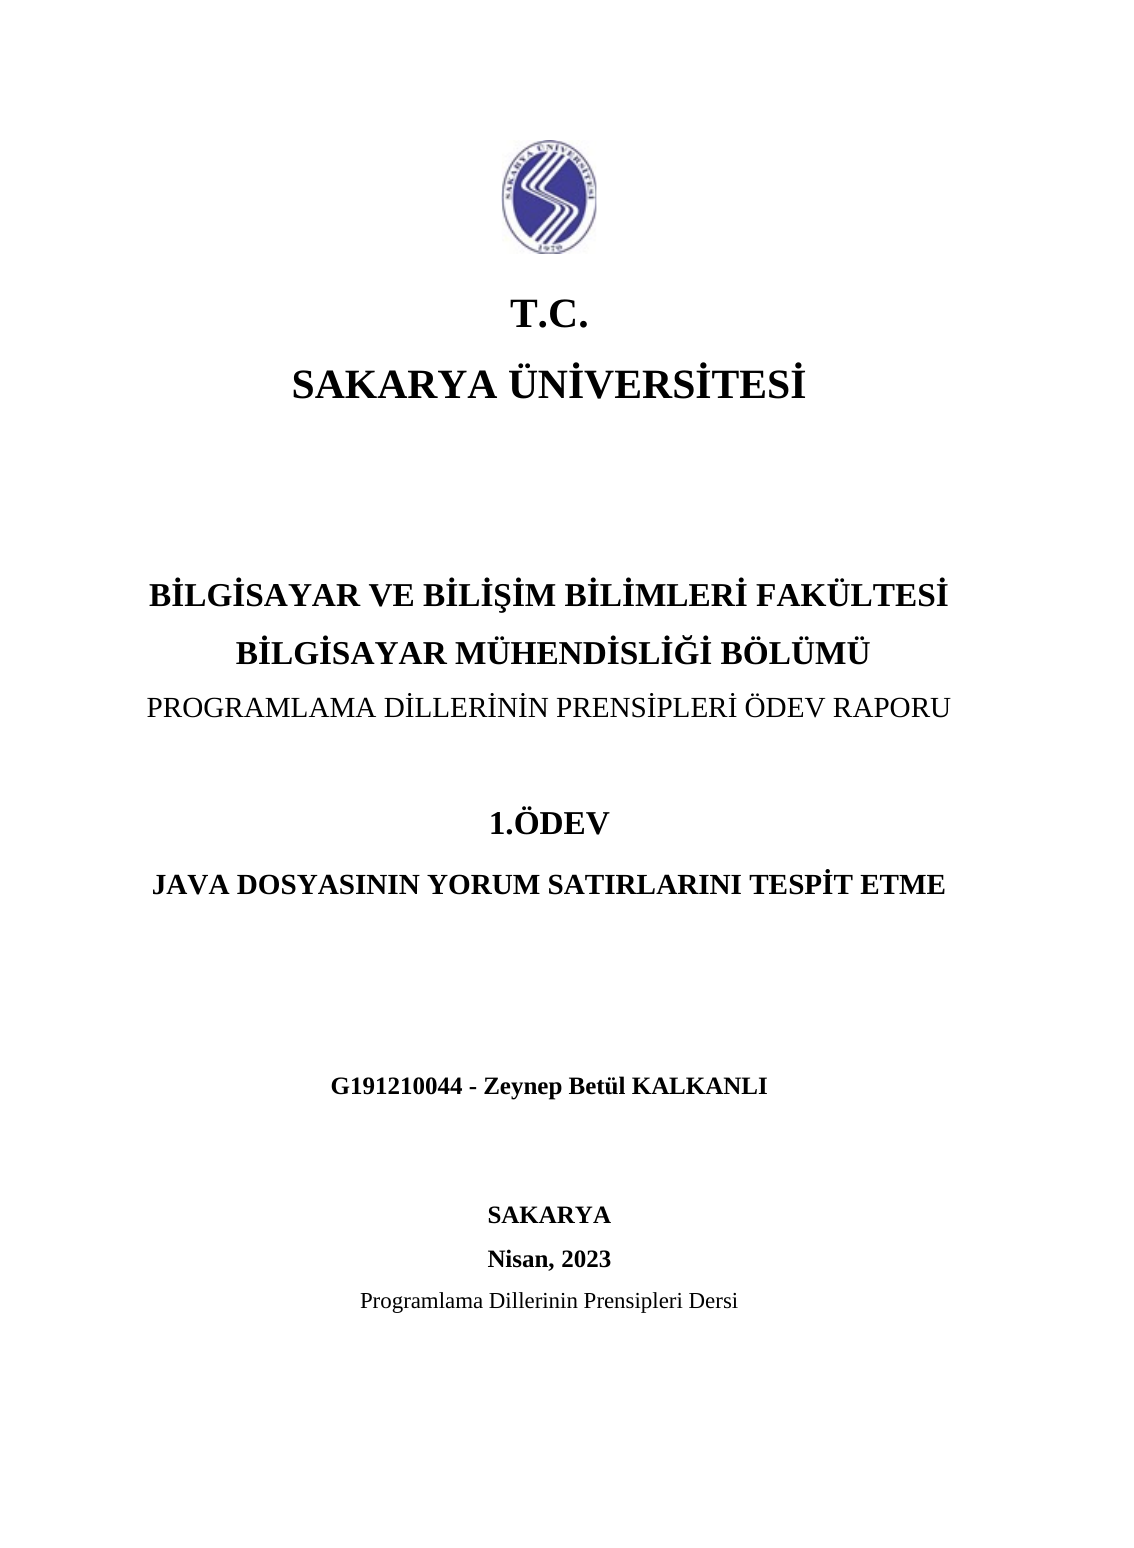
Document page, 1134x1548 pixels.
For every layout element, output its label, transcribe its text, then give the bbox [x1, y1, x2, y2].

text 1.ÖDEV [89, 803, 1009, 842]
text SAKARYA ÜNİVERSİTESİ [89, 360, 1009, 408]
text BİLGİSAYAR MÜHENDİSLİĞİ BÖLÜMÜ [89, 633, 1009, 671]
text PROGRAMLAMA DİLLERİNİN PRENSİPLERİ ÖDEV RAPORU [89, 691, 1009, 724]
text T.C. [89, 288, 1009, 336]
title JAVA DOSYASININ YORUM SATIRLARINI TESPİT ETME [89, 861, 1009, 902]
text Programlama Dillerinin Prensipleri Dersi [89, 1287, 1009, 1313]
picture [501, 140, 597, 254]
text BİLGİSAYAR VE BİLİŞİM BİLİMLERİ FAKÜLTESİ [89, 576, 1009, 614]
text G191210044 - Zeynep Betül KALKANLI [89, 1071, 1009, 1100]
text Nisan, 2023 [89, 1244, 1009, 1272]
text SAKARYA [89, 1201, 1009, 1229]
